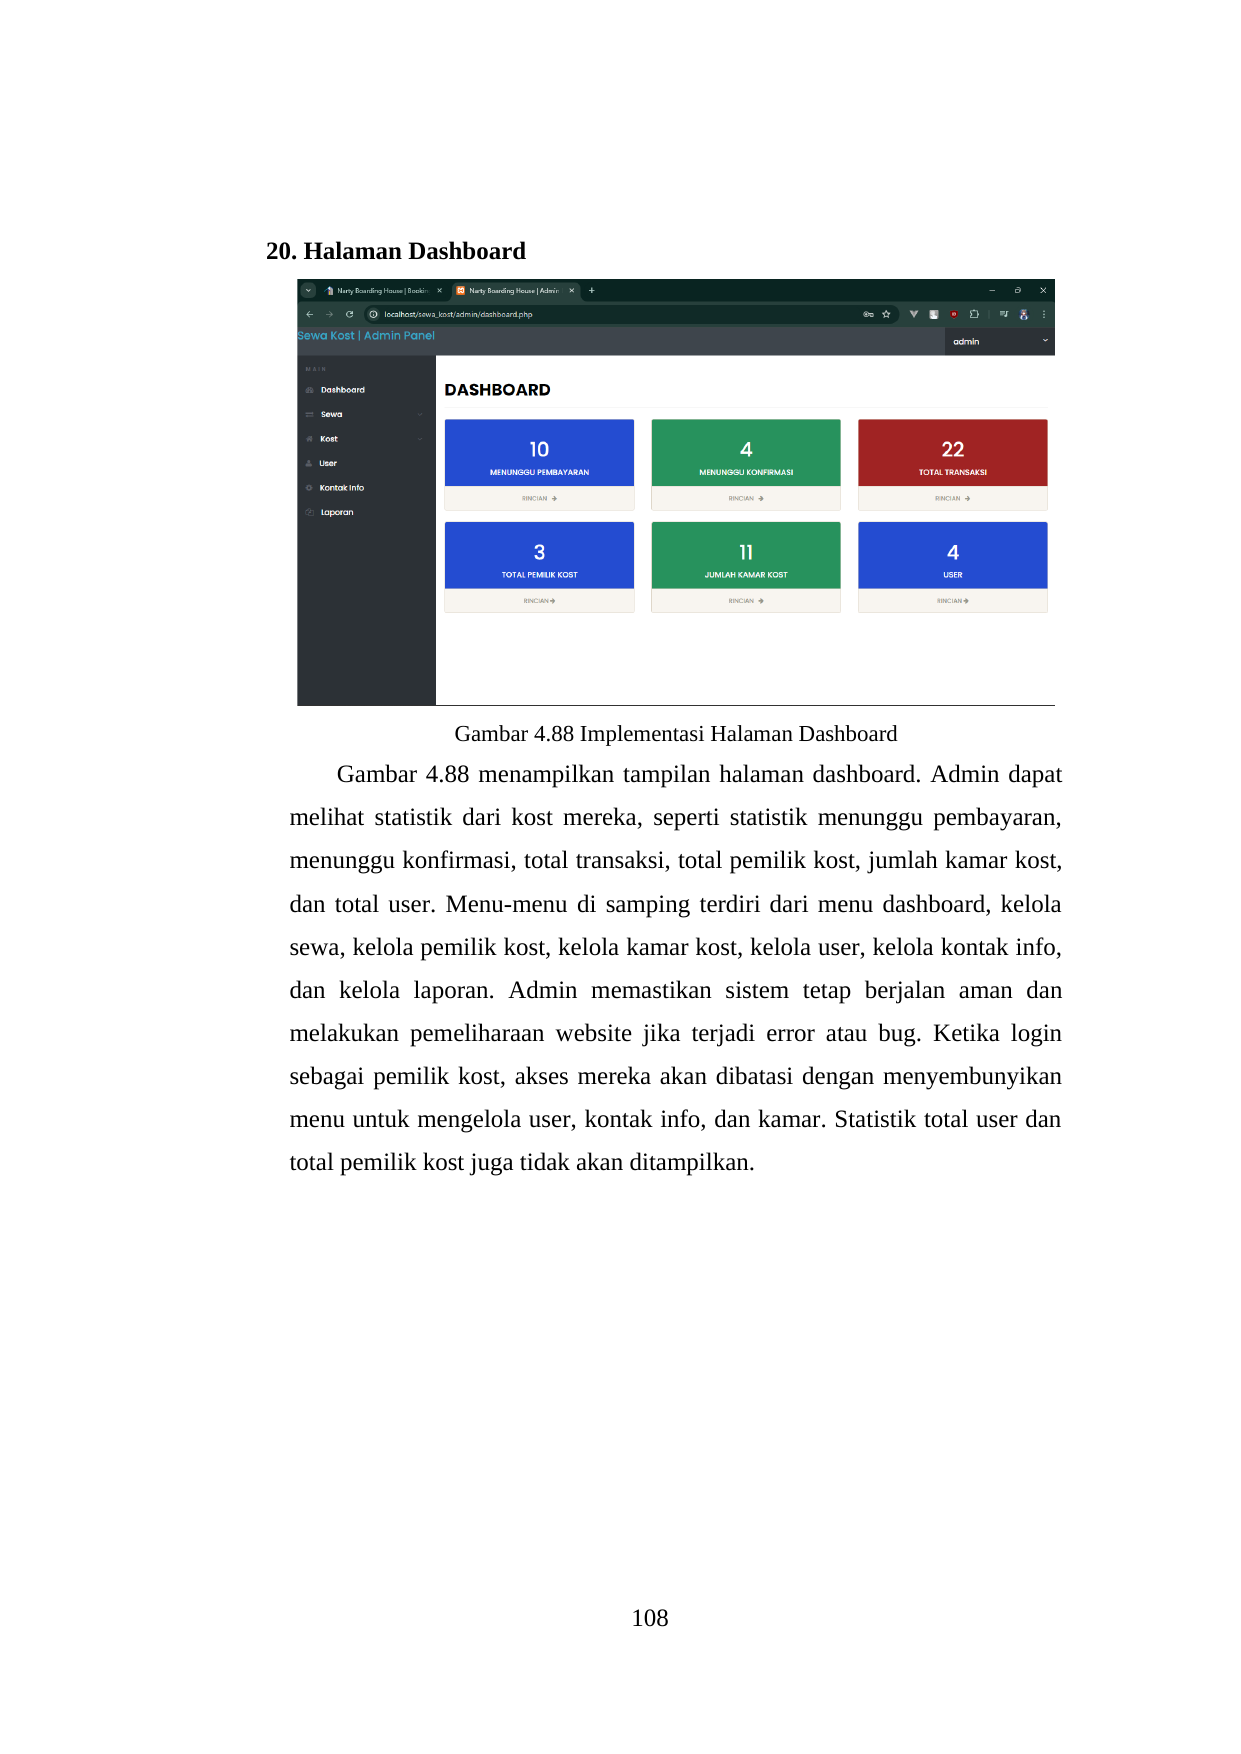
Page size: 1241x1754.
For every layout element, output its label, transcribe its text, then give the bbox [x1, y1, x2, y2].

picture [297, 279, 1055, 706]
text Gambar 4.88 Implementasi Halaman Dashboard [289, 720, 1063, 746]
subtitle Halaman Dashboard [266, 236, 1063, 265]
text Gambar 4.88 menampilkan tampilan halaman dashboard. Admin dapat melihat statistik dari kost mereka, seperti statistik menunggu pembayaran, menunggu konfirmasi, total transaksi, total pemilik kost, jumlah kamar kost, dan total user. Menu-menu di samping terdiri dari menu dashboard, kelola sewa, kelola pemilik kost, kelola kamar kost, kelola user, kelola kontak info, dan kelola laporan. Admin memastikan sistem tetap berjalan aman dan melakukan pemeliharaan website jika terjadi error atau bug. Ketika login sebagai pemilik kost, akses mereka akan dibatasi dengan menyembunyikan menu untuk mengelola user, kontak info, dan kamar. Statistik total user dan total pemilik kost juga tidak akan ditampilkan. [289, 759, 1063, 1176]
